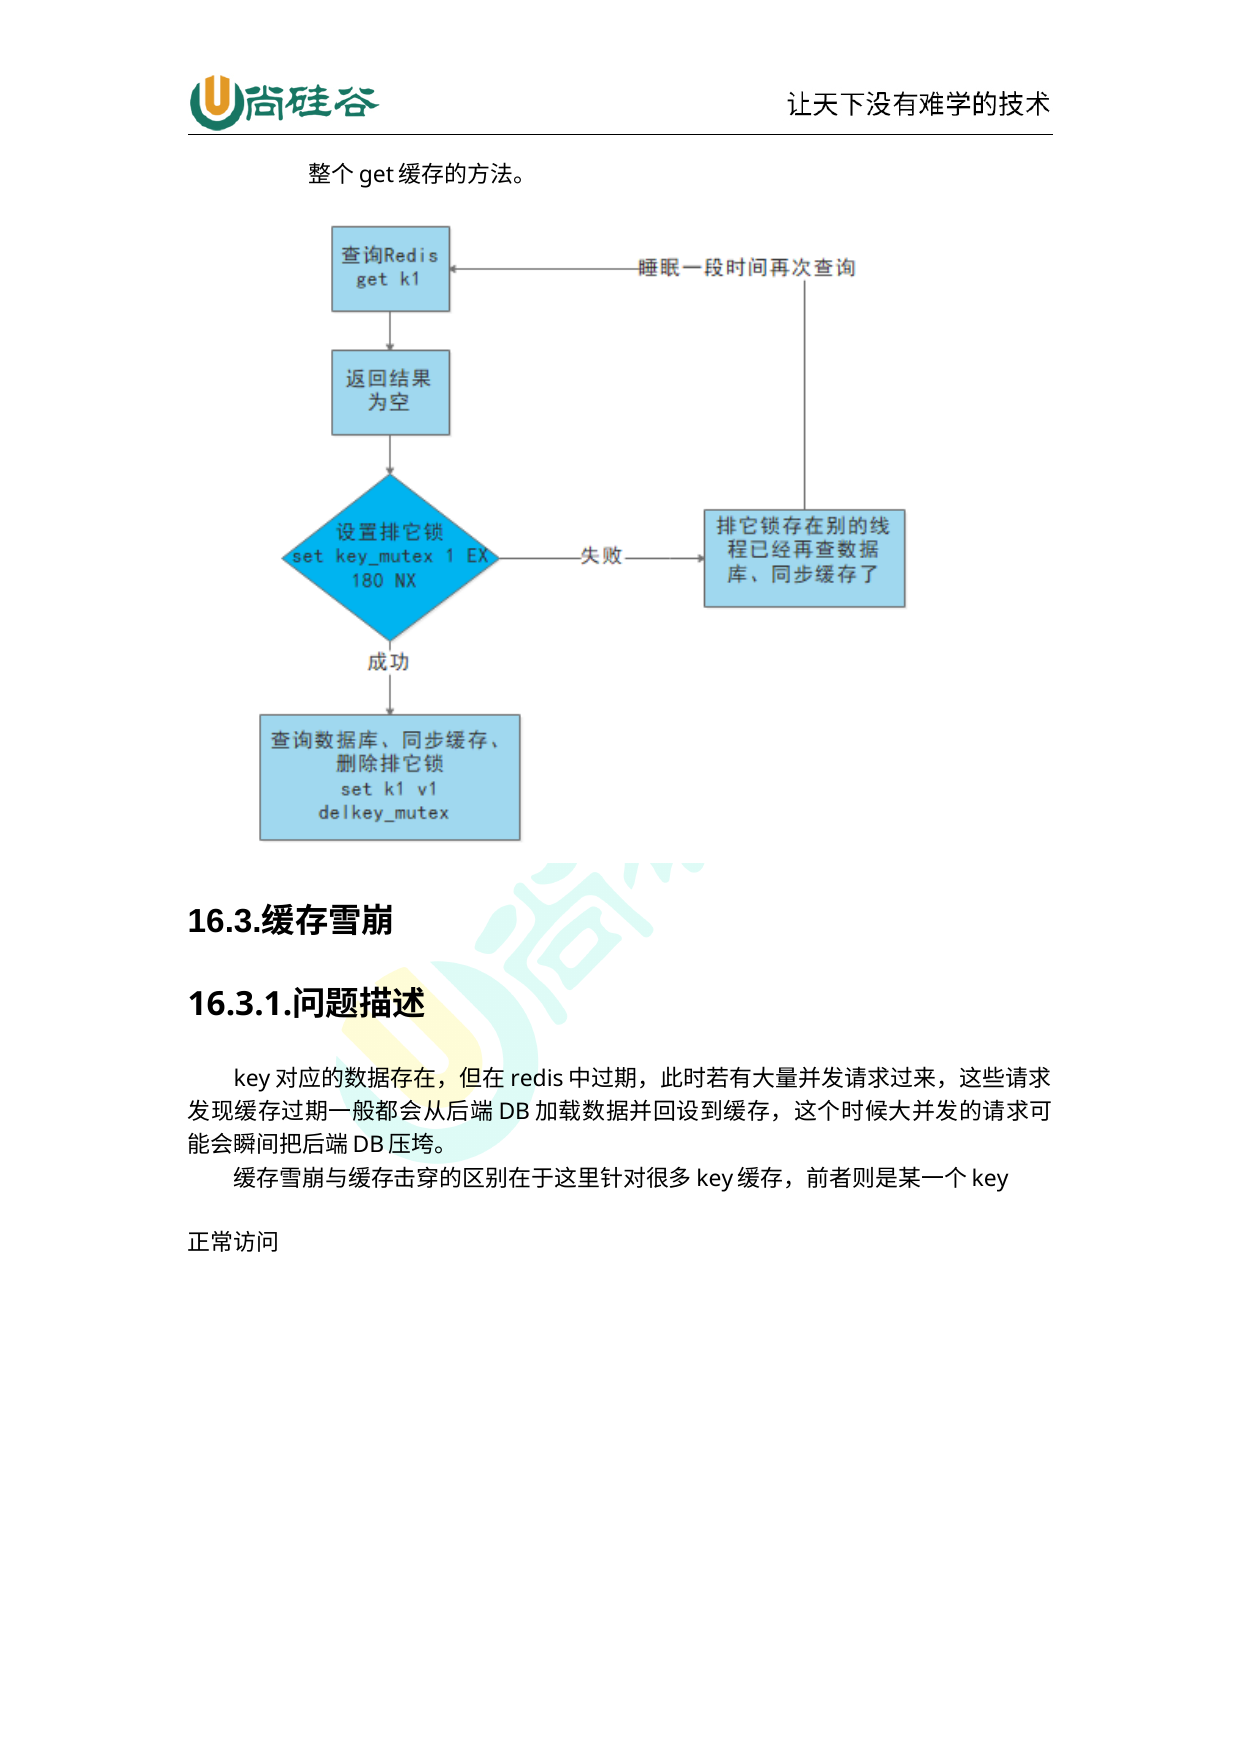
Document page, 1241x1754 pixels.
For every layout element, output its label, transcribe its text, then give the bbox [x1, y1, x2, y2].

list 16.3.1.问题描述 [187, 977, 1053, 1025]
picture [187, 73, 1053, 132]
list 16.3.缓存雪崩 [187, 894, 1053, 942]
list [233, 156, 1053, 189]
text 缓存雪崩与缓存击穿的区别在于这里针对很多key缓存，前者则是某一个key [187, 1159, 1053, 1193]
picture [233, 220, 934, 863]
text key对应的数据存在，但在redis中过期，此时若有大量并发请求过来，这些请求发现缓存过期一般都会从后端DB加载数据并回设到缓存，这个时候大并发的请求可能会瞬间把后端DB压垮。 [187, 1059, 1053, 1159]
text 正常访问 [187, 1224, 1053, 1257]
